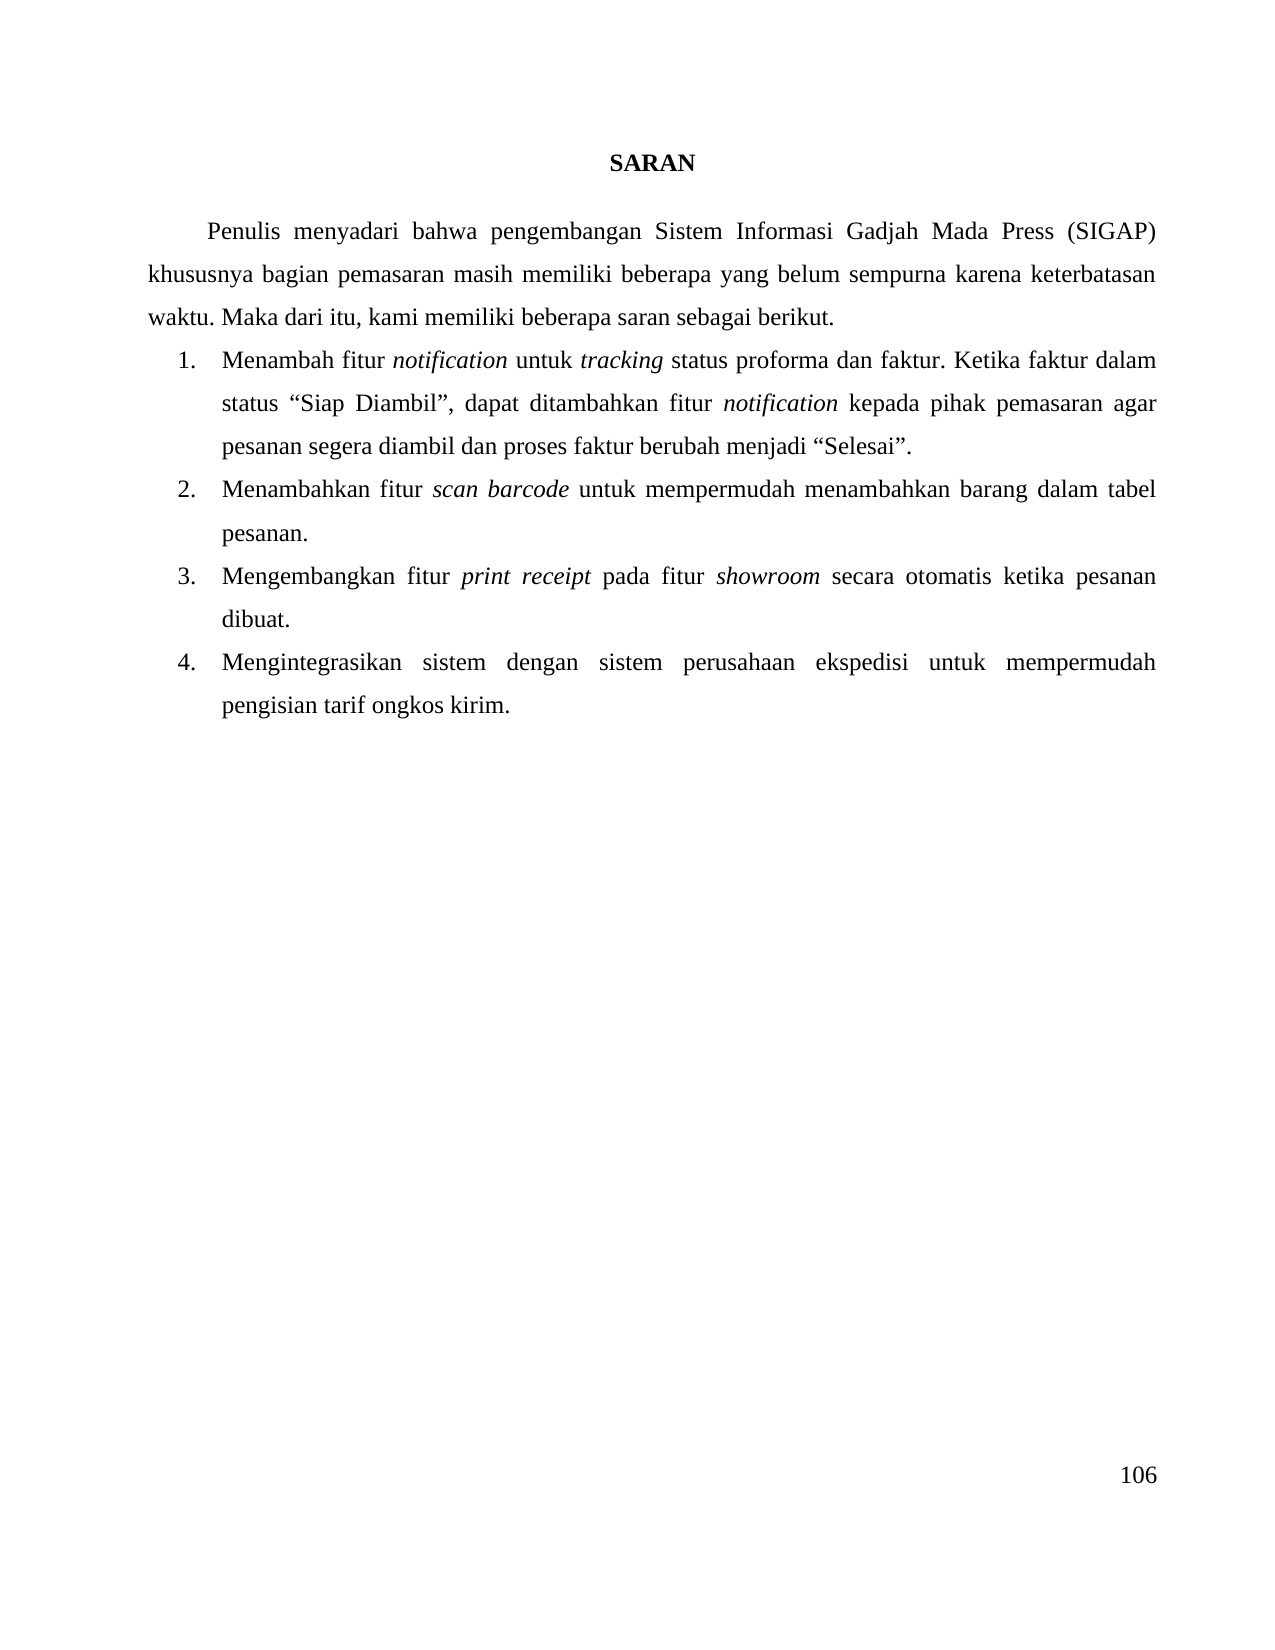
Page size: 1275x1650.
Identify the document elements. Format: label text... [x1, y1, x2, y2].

list Menambah fitur notification untuk tracking status proforma dan faktur. Ketika faktur dalam status “Siap Diambil”, dapat ditambahkan fitur notification kepada pihak pemasaran agar pesanan segera diambil dan proses faktur berubah menjadi “Selesai”. [177, 345, 1157, 460]
list Menambahkan fitur scan barcode untuk mempermudah menambahkan barang dalam tabel pesanan. [177, 474, 1157, 546]
list Mengintegrasikan sistem dengan sistem perusahaan ekspedisi untuk mempermudah pengisian tarif ongkos kirim. [177, 647, 1157, 719]
text Penulis menyadari bahwa pengembangan Sistem Informasi Gadjah Mada Press (SIGAP) khususnya bagian pemasaran masih memiliki beberapa yang belum sempurna karena keterbatasan waktu. Maka dari itu, kami memiliki beberapa saran sebagai berikut. [148, 216, 1157, 331]
text SARAN [148, 148, 1157, 176]
list Mengembangkan fitur print receipt pada fitur showroom secara otomatis ketika pesanan dibuat. [177, 561, 1157, 633]
